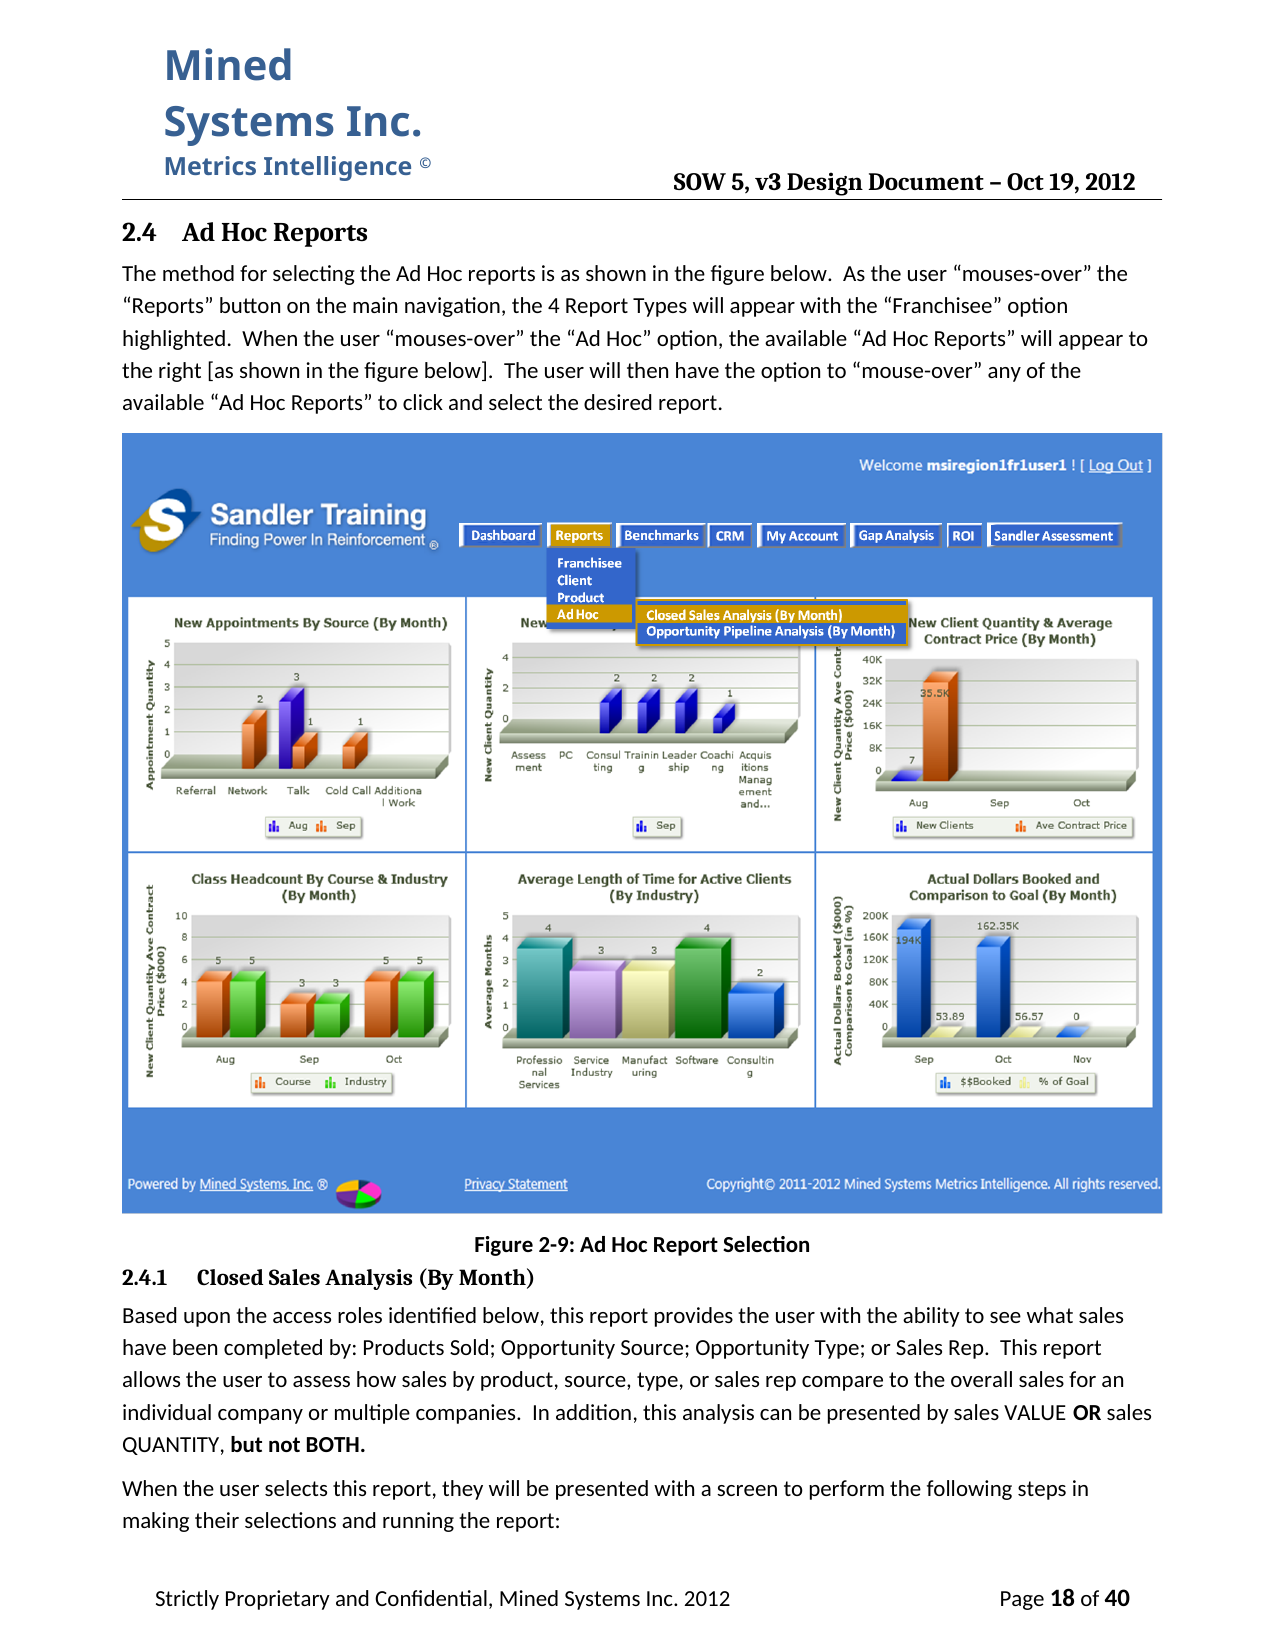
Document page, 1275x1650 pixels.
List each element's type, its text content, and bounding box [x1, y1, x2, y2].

subtitle Ad Hoc Reports [122, 217, 1162, 248]
picture [121, 432, 1163, 1214]
text Based upon the access roles identified below, this report provides the user with the ability to see what sales have been completed by: Products Sold; Opportunity Source; Opportunity Type; or Sales Rep. This report allows the user to assess how sales by product, source, type, or sales rep compare to the overall sales for an individual company or multiple companies. In addition, this analysis can be presented by sales VALUE OR sales QUANTITY, but not BOTH. [122, 1301, 1162, 1458]
text The method for selecting the Ad Hoc reports is as shown in the figure below. As the user “mouses-over” the “Reports” button on the main navigation, the 4 Report Types will appear with the “Franchisee” option highlighted. When the user “mouses-over” the “Ad Hoc” option, the available “Ad Hoc Reports” will appear to the right [as shown in the figure below]. The user will then have the option to “mouse-over” any of the available “Ad Hoc Reports” to click and select the desired report. [122, 259, 1162, 416]
subtitle Closed Sales Analysis (By Month) [122, 1264, 1162, 1291]
text When the user selects this report, they will be presented with a screen to perform the following steps in making their selections and running the report: [122, 1474, 1162, 1535]
